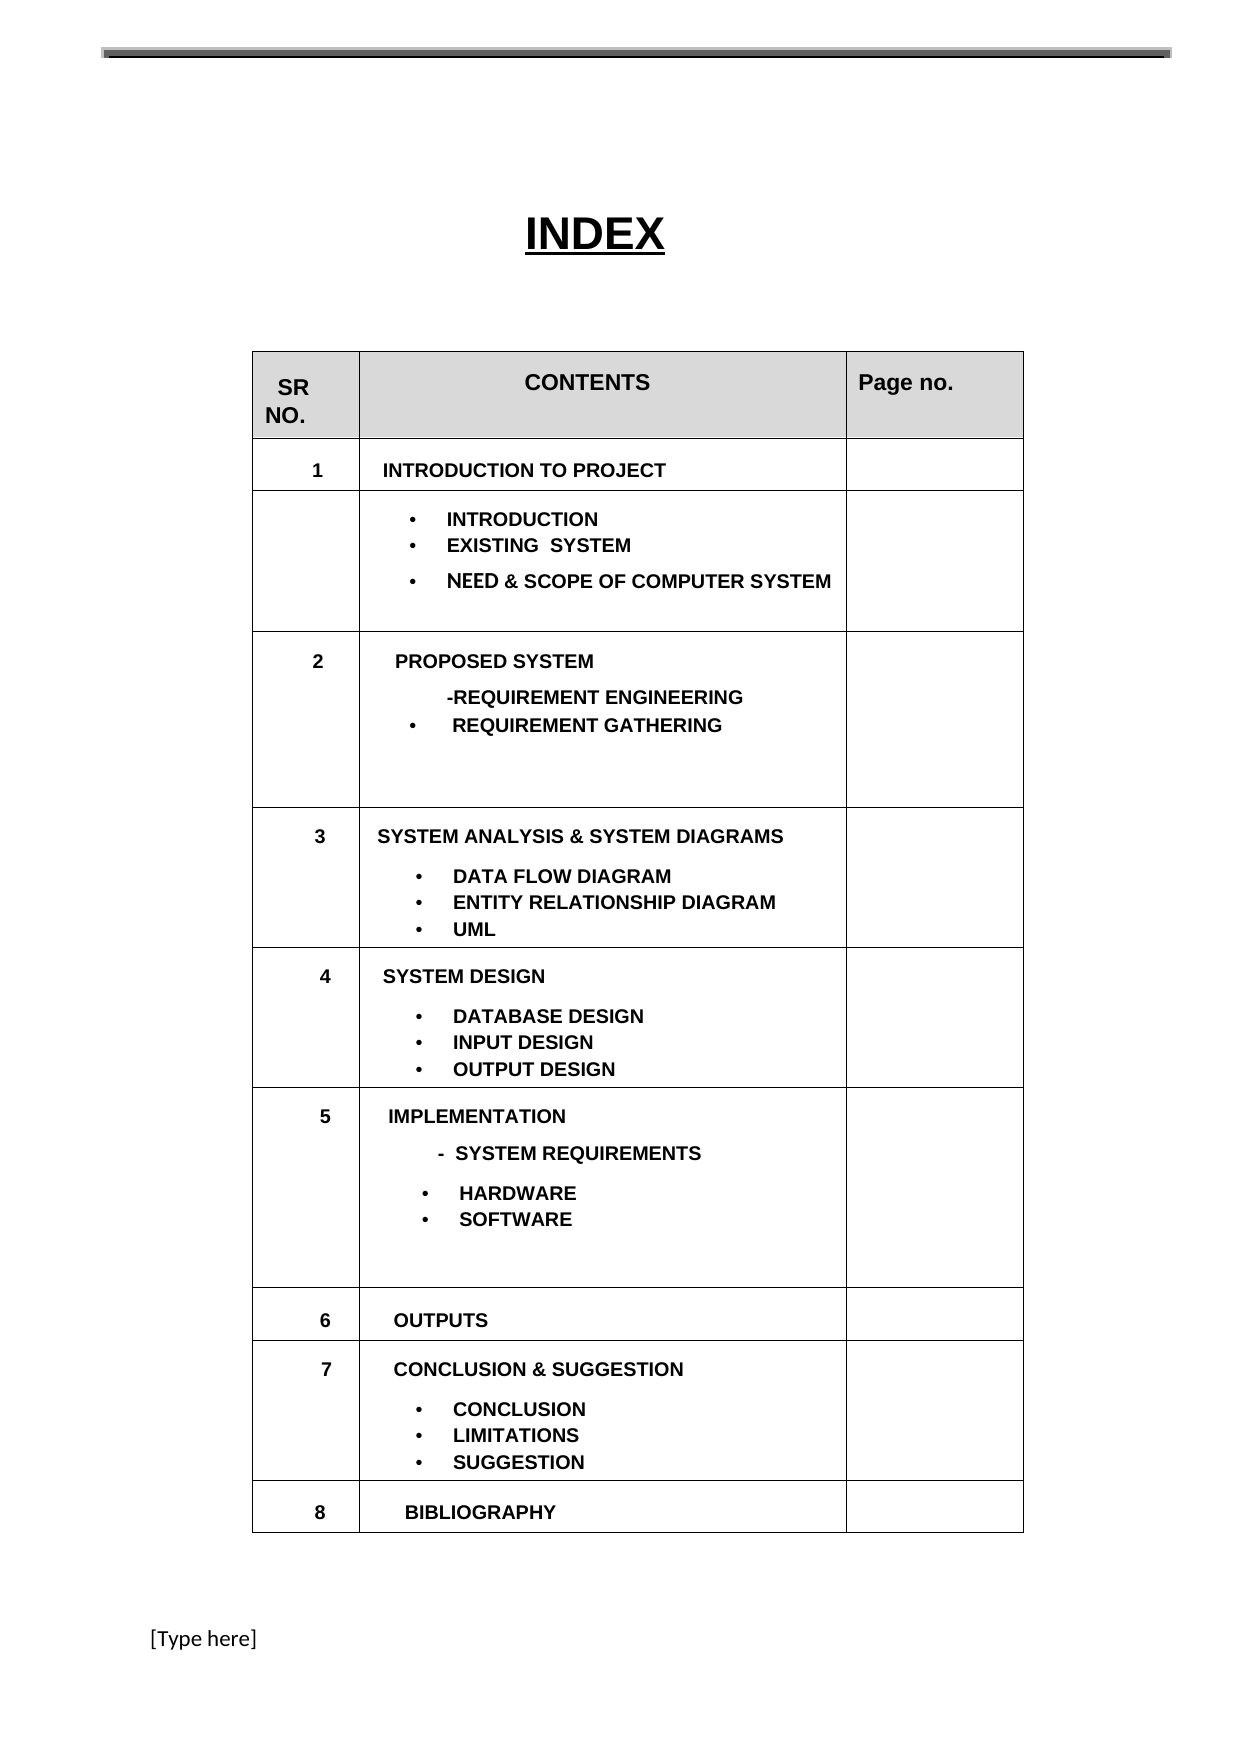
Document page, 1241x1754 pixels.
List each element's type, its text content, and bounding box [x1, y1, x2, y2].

table_cell OUTPUTS [360, 1288, 846, 1339]
table_cell [847, 1288, 1023, 1339]
table_header Page no. [847, 352, 1023, 437]
table_cell BIBLIOGRAPHY [360, 1481, 846, 1532]
table_cell SYSTEM DESIGN DATABASE DESIGN INPUT DESIGN OUTPUT DESIGN [360, 948, 846, 1087]
table_cell [847, 1341, 1023, 1479]
table_cell 2 [253, 632, 359, 807]
table_cell [847, 1481, 1023, 1532]
table_cell 5 [253, 1088, 359, 1287]
table_cell 1 [253, 439, 359, 490]
text INDEX [525, 207, 1090, 259]
table_cell PROPOSED SYSTEM -REQUIREMENT ENGINEERING REQUIREMENT GATHERING [360, 632, 846, 807]
table_cell 7 [253, 1341, 359, 1479]
table_header SR NO. [253, 352, 359, 437]
table_cell CONCLUSION & SUGGESTION CONCLUSION LIMITATIONS SUGGESTION [360, 1341, 846, 1479]
table_cell 6 [253, 1288, 359, 1339]
table_cell [847, 632, 1023, 807]
table_cell [847, 439, 1023, 490]
table_cell IMPLEMENTATION - SYSTEM REQUIREMENTS HARDWARE SOFTWARE [360, 1088, 846, 1287]
table_cell SYSTEM ANALYSIS & SYSTEM DIAGRAMS DATA FLOW DIAGRAM ENTITY RELATIONSHIP DIAGRAM UML [360, 808, 846, 947]
table_cell 4 [253, 948, 359, 1087]
table_cell [847, 808, 1023, 947]
table_header CONTENTS [360, 352, 846, 437]
table_cell 8 [253, 1481, 359, 1532]
table_cell INTRODUCTION EXISTING SYSTEM NEED & SCOPE OF COMPUTER SYSTEM [360, 491, 846, 631]
table_cell [847, 1088, 1023, 1287]
table_cell [847, 491, 1023, 631]
table_cell 3 [253, 808, 359, 947]
table_cell INTRODUCTION TO PROJECT [360, 439, 846, 490]
table_cell [847, 948, 1023, 1087]
table_cell [253, 491, 359, 631]
